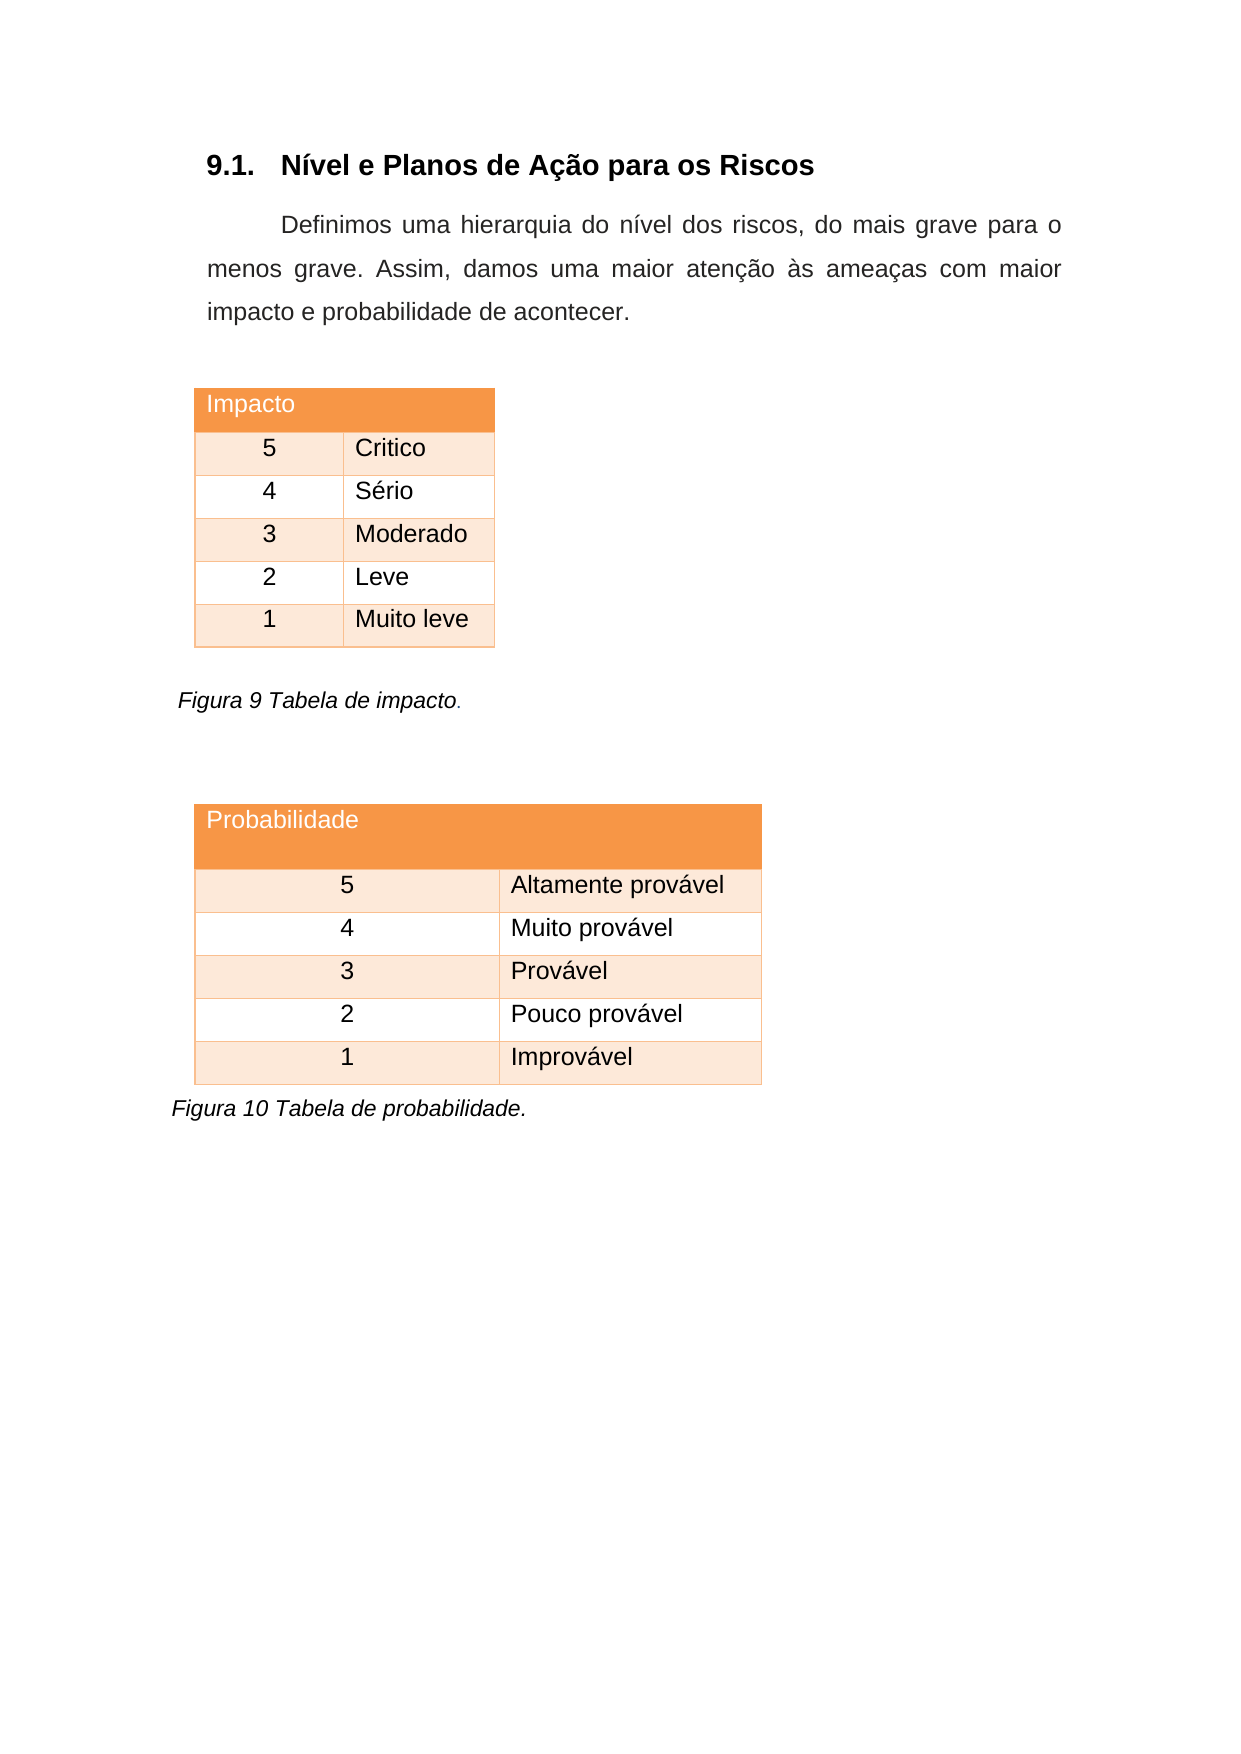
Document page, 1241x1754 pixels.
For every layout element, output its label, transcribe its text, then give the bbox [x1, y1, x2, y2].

table_header Impacto [196, 389, 343, 432]
table_header Probabilidade [196, 805, 499, 869]
text Definimos uma hierarquia do nível dos riscos, do mais grave para o menos grave. Assim, damos uma maior atenção às ameaças com maior impacto e probabilidade de acontecer. [207, 210, 1063, 254]
text Figura 10 Tabela de probabilidade. [171, 1095, 529, 1121]
table_cell Sério [344, 476, 494, 518]
table_cell Leve [344, 562, 494, 603]
table_cell Pouco provável [500, 999, 761, 1041]
table_cell Moderado [344, 519, 494, 561]
table_cell 5 [196, 433, 343, 475]
table_cell 4 [196, 913, 499, 955]
text Figura 9 Tabela de impacto. [178, 687, 463, 713]
table_cell 2 [196, 562, 343, 603]
subtitle Nível e Planos de Ação para os Riscos [206, 148, 1063, 181]
text Definimos uma hierarquia do nível dos riscos, do mais grave para o menos grave. Assim, damos uma maior atenção às ameaças com maior impacto e probabilidade de acontecer. [207, 282, 1063, 325]
table_cell 2 [196, 999, 499, 1041]
table_cell Critico [344, 433, 494, 475]
table_cell Provável [500, 956, 761, 998]
table_cell Altamente provável [500, 870, 761, 912]
table_cell 3 [196, 956, 499, 998]
table_cell 3 [196, 519, 343, 561]
table_cell Muito leve [344, 605, 494, 646]
table_header [500, 805, 761, 869]
table_cell Improvável [500, 1042, 761, 1084]
table_cell 1 [196, 605, 343, 646]
table_cell 5 [196, 870, 499, 912]
table_header [344, 389, 494, 432]
table_cell Muito provável [500, 913, 761, 955]
table_cell 1 [196, 1042, 499, 1084]
table_cell 4 [196, 476, 343, 518]
